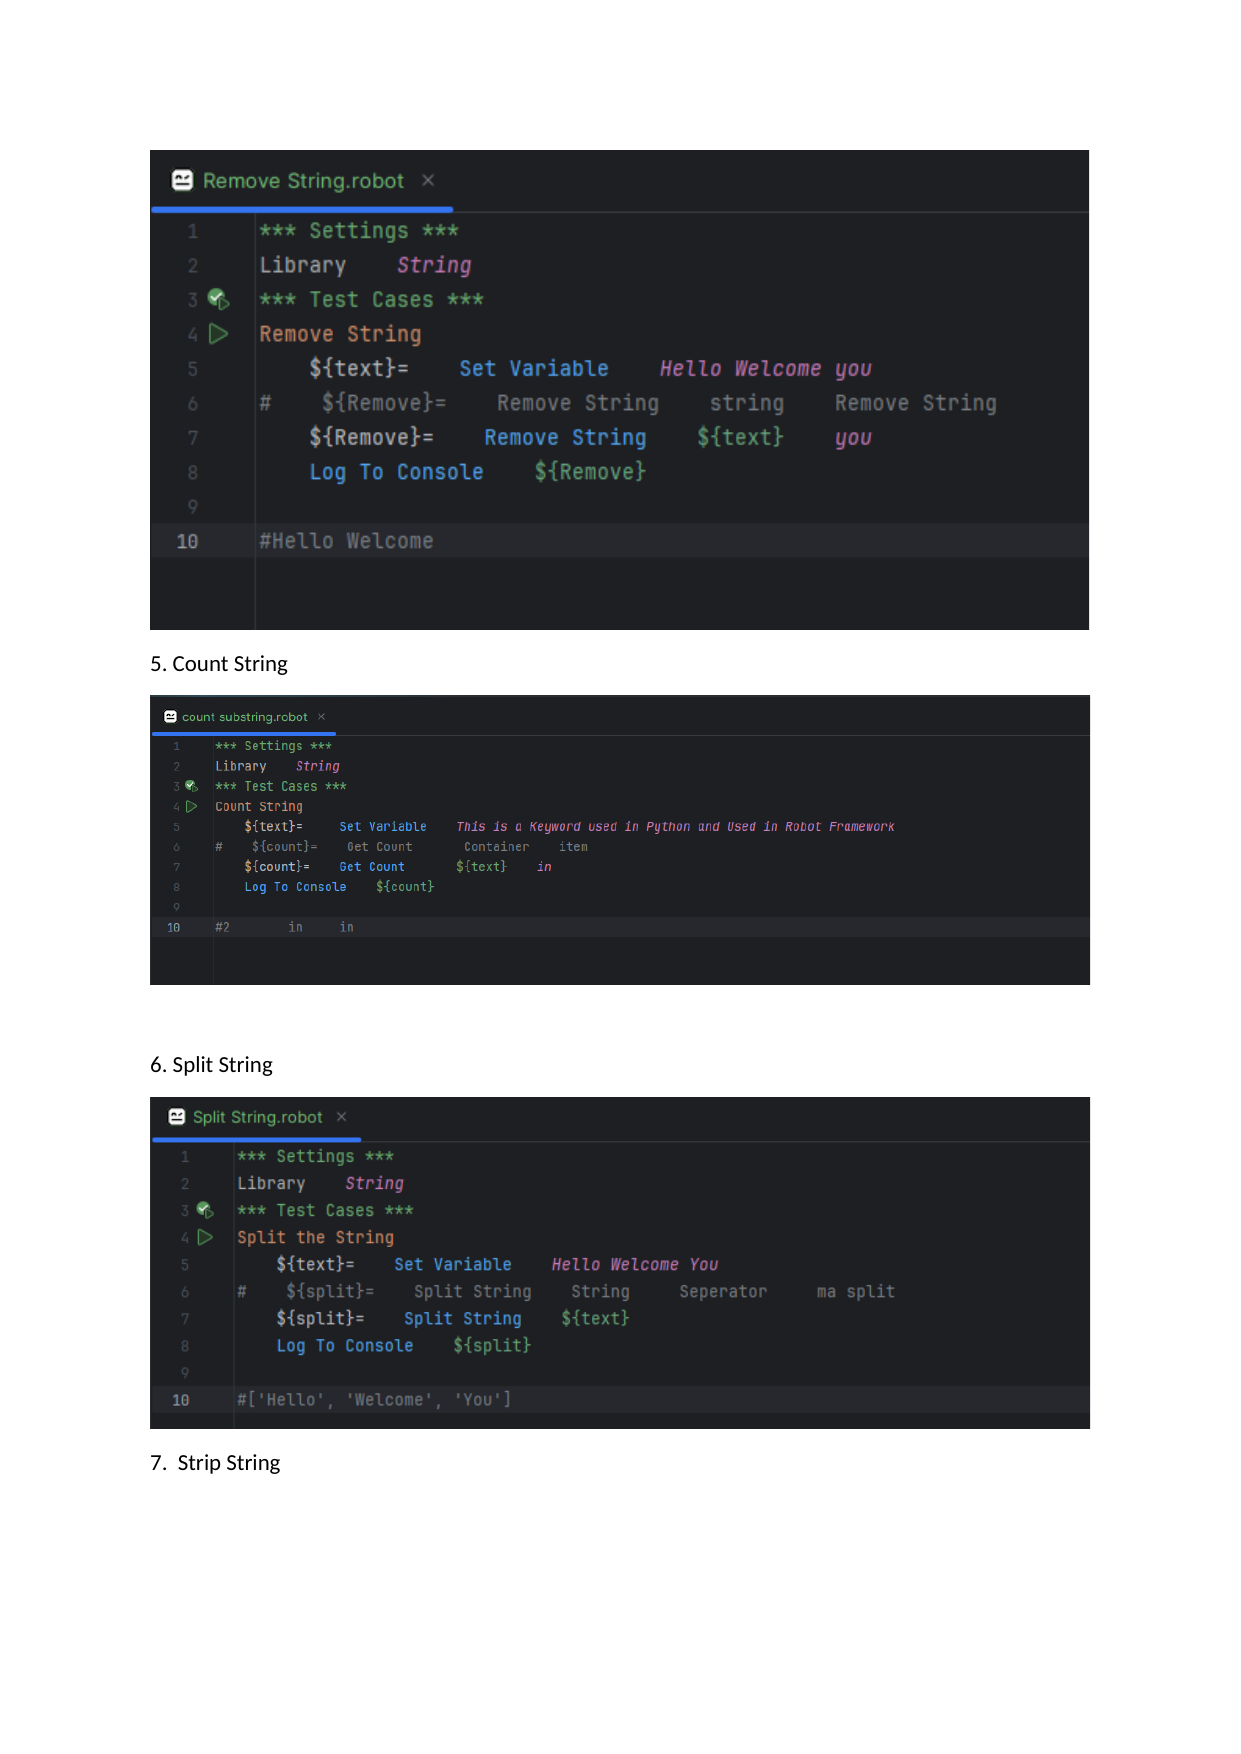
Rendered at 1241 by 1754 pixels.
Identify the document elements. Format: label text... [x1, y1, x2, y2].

text 5. Count String [150, 649, 1090, 677]
picture [150, 1097, 1091, 1429]
picture [150, 695, 1091, 985]
text 6. Split String [150, 1051, 1090, 1079]
picture [150, 150, 1090, 630]
text 7. Strip String [150, 1448, 1090, 1476]
